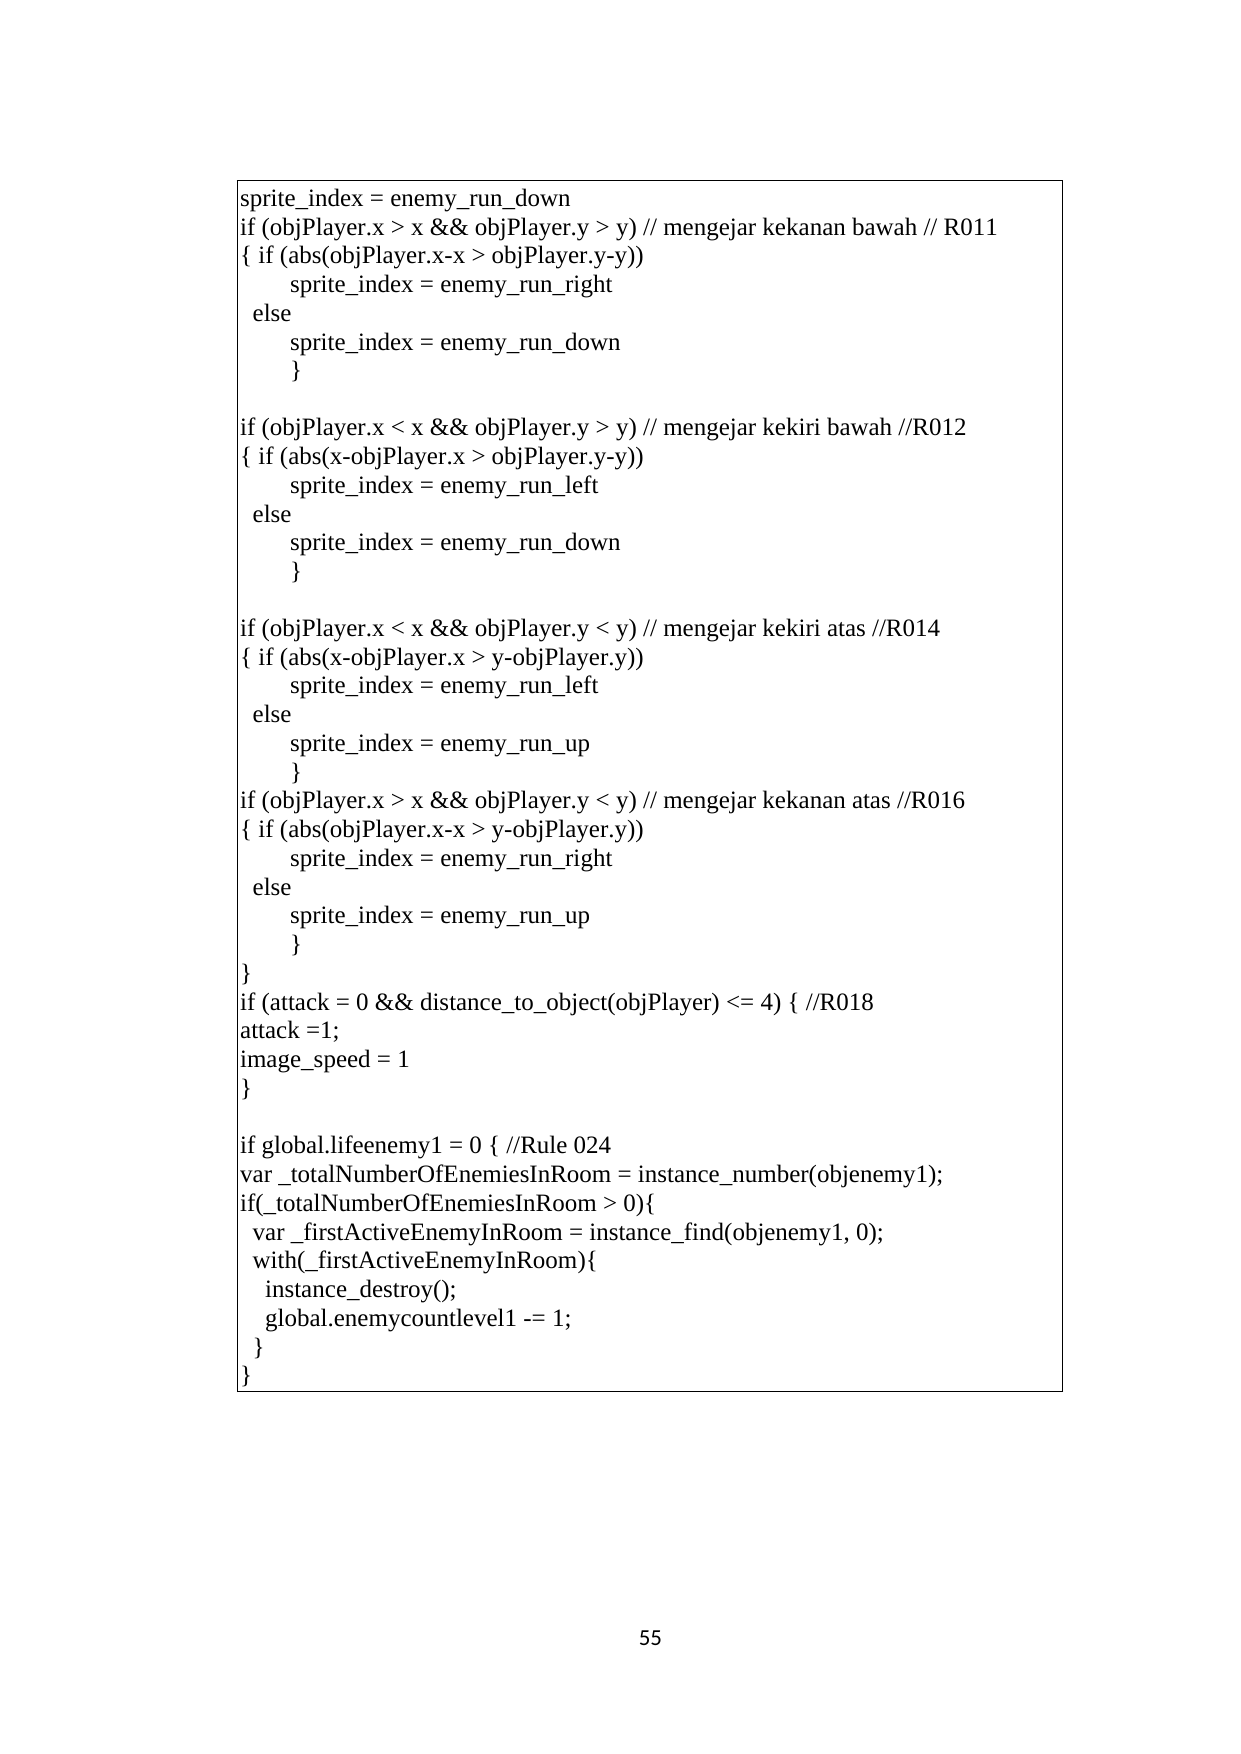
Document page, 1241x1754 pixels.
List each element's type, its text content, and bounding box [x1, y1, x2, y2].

text sprite_index = enemy_run_up [240, 900, 1060, 929]
text attack =1; [240, 1015, 1060, 1044]
text } [240, 929, 1060, 958]
text instance_destroy(); [240, 1274, 1060, 1303]
text { if (abs(x-objPlayer.x > y-objPlayer.y)) [240, 642, 1060, 670]
text else [240, 872, 1060, 900]
text } [240, 556, 1060, 585]
text } [240, 1332, 1060, 1357]
text var _totalNumberOfEnemiesInRoom = instance_number(objenemy1); [240, 1159, 1060, 1188]
text { if (abs(objPlayer.x-x > objPlayer.y-y)) [240, 241, 1060, 269]
text if (objPlayer.x > x && objPlayer.y > y) // mengejar kekanan bawah // R011 [240, 212, 1060, 241]
text sprite_index = enemy_run_left [240, 470, 1060, 499]
text { if (abs(x-objPlayer.x > objPlayer.y-y)) [240, 441, 1060, 470]
text } [238, 1357, 1062, 1391]
text if (objPlayer.x < x && objPlayer.y > y) // mengejar kekiri bawah //R012 [240, 412, 1060, 441]
text } [240, 757, 1060, 785]
text image_speed = 1 [240, 1044, 1060, 1073]
text else [240, 298, 1060, 327]
text sprite_index = enemy_run_down [240, 327, 1060, 356]
text sprite_index = enemy_run_up [240, 728, 1060, 757]
text if (objPlayer.x < x && objPlayer.y < y) // mengejar kekiri atas //R014 [240, 613, 1060, 642]
text sprite_index = enemy_run_right [240, 843, 1060, 872]
text sprite_index = enemy_run_left [240, 670, 1060, 699]
text sprite_index = enemy_run_down [238, 181, 1062, 212]
text with(_firstActiveEnemyInRoom){ [240, 1245, 1060, 1274]
text else [240, 699, 1060, 728]
text if global.lifeenemy1 = 0 { //Rule 024 [240, 1130, 1060, 1159]
text if (attack = 0 && distance_to_object(objPlayer) <= 4) { //R018 [240, 987, 1060, 1015]
text global.enemycountlevel1 -= 1; [240, 1303, 1060, 1332]
text sprite_index = enemy_run_right [240, 269, 1060, 298]
text if (objPlayer.x > x && objPlayer.y < y) // mengejar kekanan atas //R016 [240, 785, 1060, 814]
text if(_totalNumberOfEnemiesInRoom > 0){ [240, 1188, 1060, 1217]
text else [240, 499, 1060, 527]
text var _firstActiveEnemyInRoom = instance_find(objenemy1, 0); [240, 1217, 1060, 1245]
text } [240, 356, 1060, 384]
text } [240, 958, 1060, 987]
text sprite_index = enemy_run_down [240, 527, 1060, 556]
text } [240, 1073, 1060, 1102]
text { if (abs(objPlayer.x-x > y-objPlayer.y)) [240, 814, 1060, 843]
